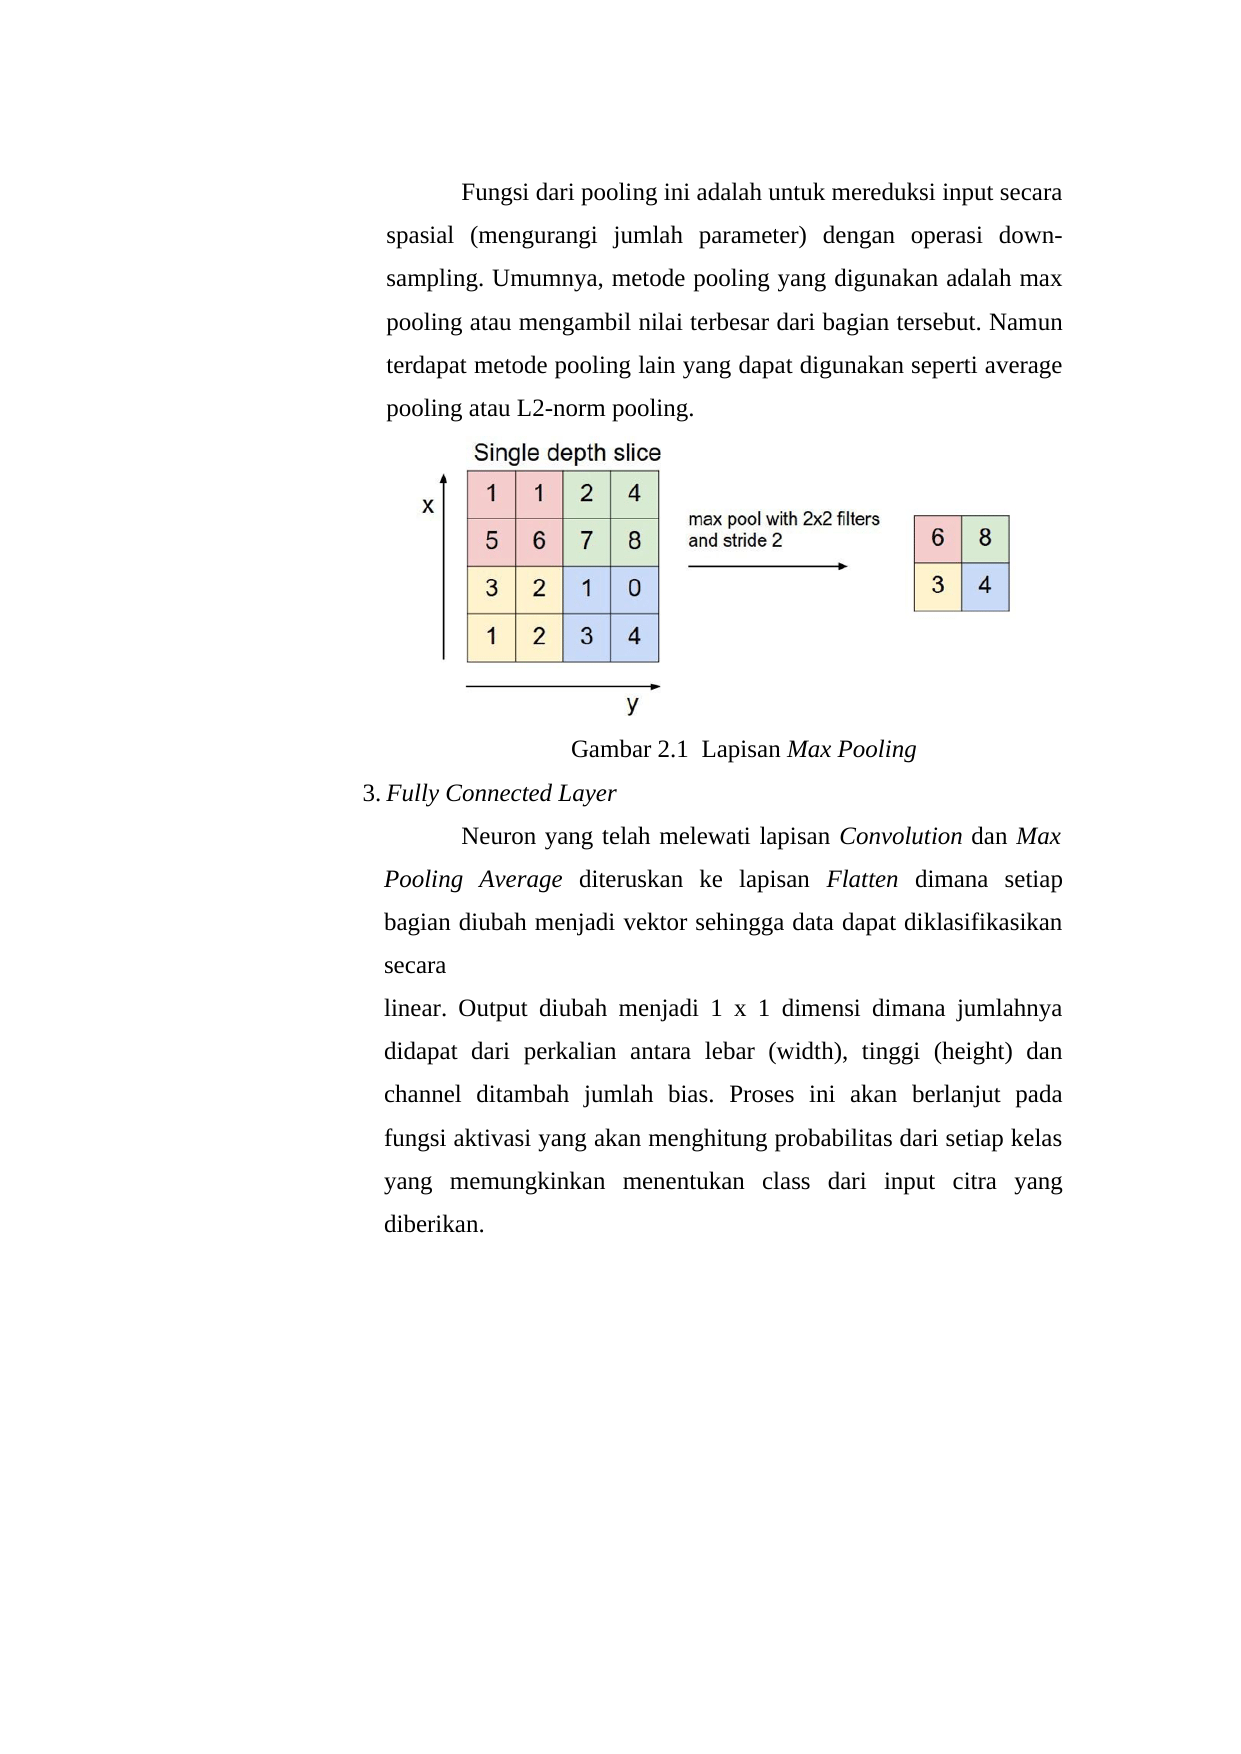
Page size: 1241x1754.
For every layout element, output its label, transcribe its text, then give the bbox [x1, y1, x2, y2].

text Fungsi dari pooling ini adalah untuk mereduksi input secara spasial (mengurangi jumlah parameter) dengan operasi down-sampling. Umumnya, metode pooling yang digunakan adalah max pooling atau mengambil nilai terbesar dari bagian tersebut. Namun terdapat metode pooling lain yang dapat digunakan seperti average pooling atau L2-norm pooling. [386, 177, 1063, 422]
subtitle Fully Connected Layer [311, 778, 1063, 806]
picture [416, 436, 1017, 716]
subtitle Lapisan Max Pooling [341, 734, 1063, 763]
text Neuron yang telah melewati lapisan Convolution dan Max Pooling Average diteruskan ke lapisan Flatten dimana setiap bagian diubah menjadi vektor sehingga data dapat diklasifikasikan secara [384, 821, 1063, 979]
text linear. Output diubah menjadi 1 x 1 dimensi dimana jumlahnya didapat dari perkalian antara lebar (width), tinggi (height) dan channel ditambah jumlah bias. Proses ini akan berlanjut pada fungsi aktivasi yang akan menghitung probabilitas dari setiap kelas yang memungkinkan menentukan class dari input citra yang diberikan. [384, 993, 1063, 1238]
